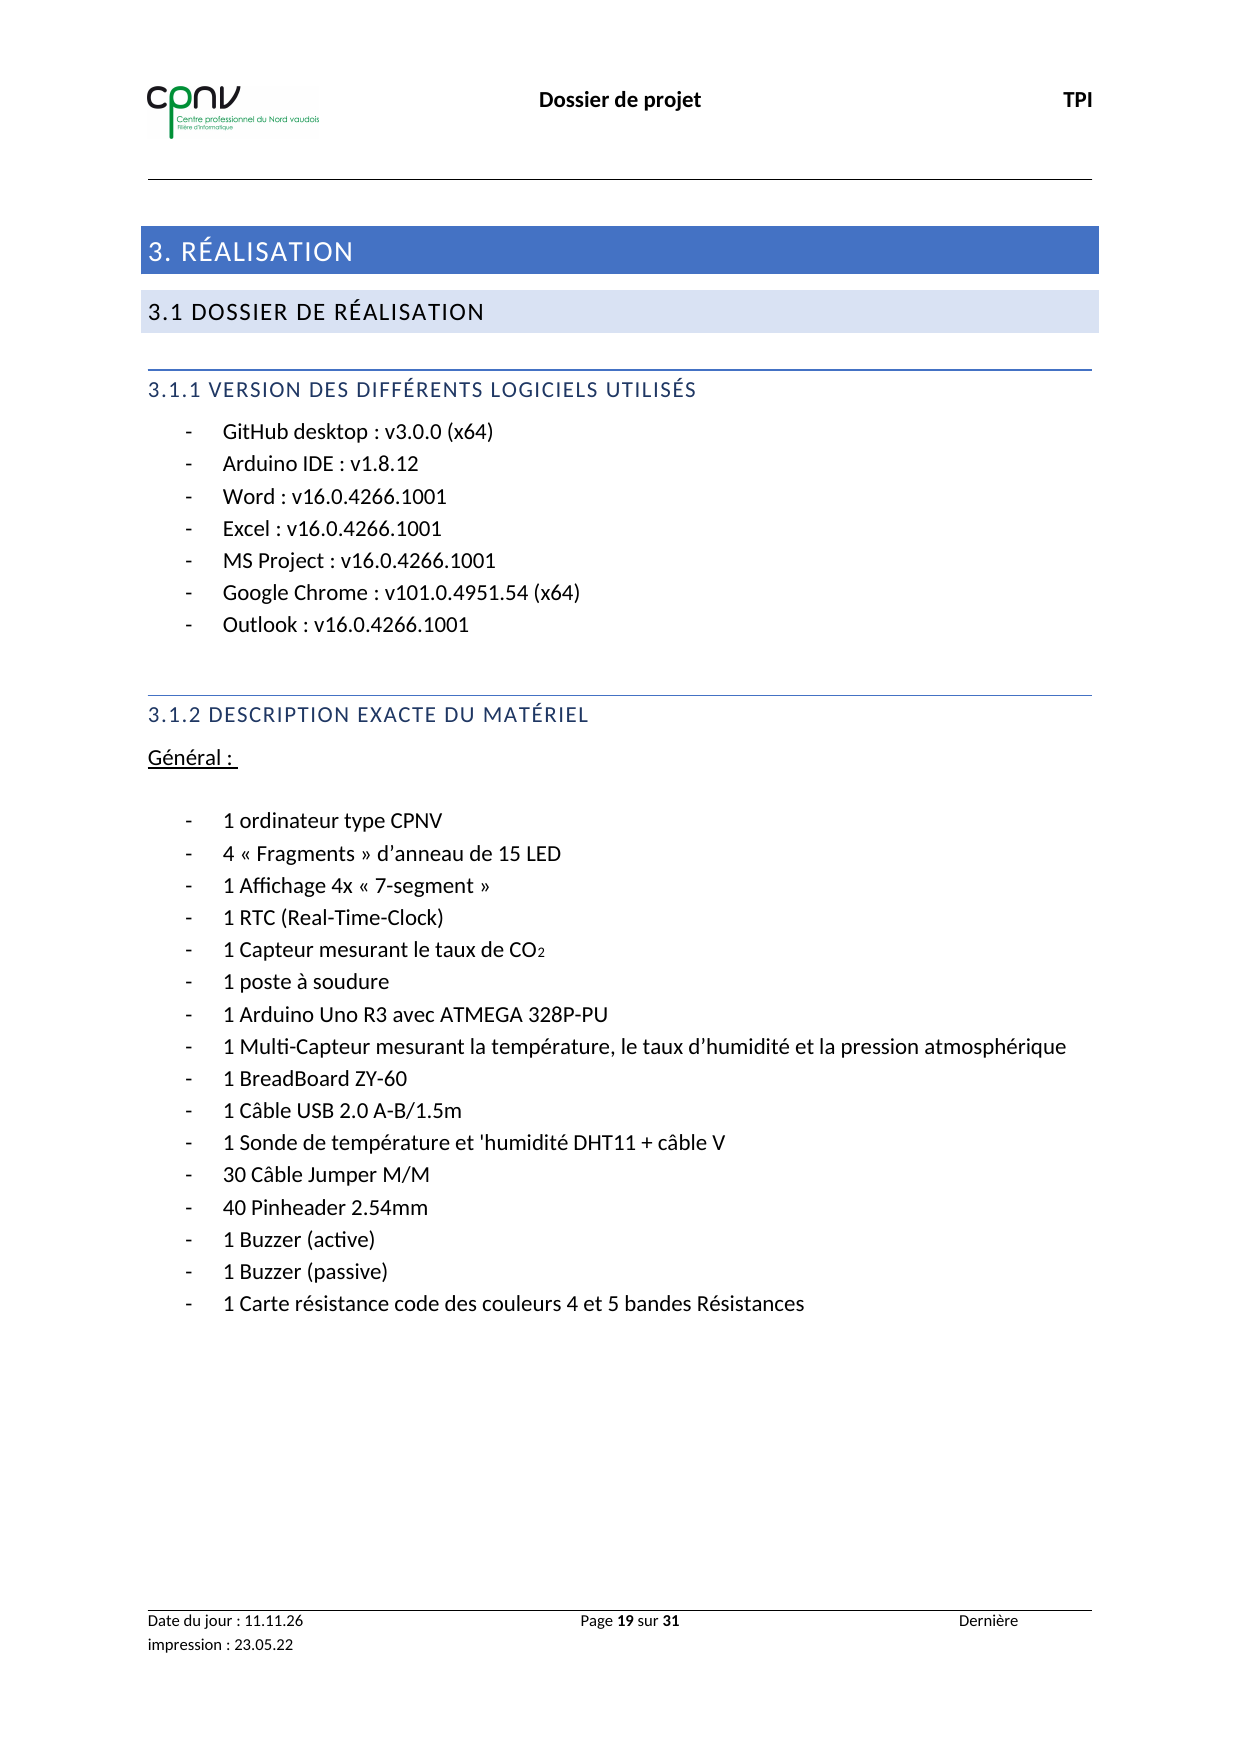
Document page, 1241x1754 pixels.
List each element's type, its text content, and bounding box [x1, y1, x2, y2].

subtitle 3.1.2 Description exacte du matériel [148, 696, 1092, 728]
list 1 Arduino Uno R3 avec ATMEGA 328P-PU [185, 1000, 1092, 1028]
list 1 Buzzer (passive) [185, 1257, 1092, 1285]
list 40 Pinheader 2.54mm [185, 1193, 1092, 1221]
text Général : [148, 743, 1092, 771]
picture [147, 86, 319, 139]
list 1 Buzzer (active) [185, 1225, 1092, 1253]
list Excel : v16.0.4266.1001 [185, 514, 1092, 542]
list Outlook : v16.0.4266.1001 [185, 611, 1092, 638]
list GitHub desktop : v3.0.0 (x64) [185, 417, 1092, 445]
list 1 Carte résistance code des couleurs 4 et 5 bandes Résistances [185, 1289, 1092, 1317]
list Word : v16.0.4266.1001 [185, 482, 1092, 510]
list MS Project : v16.0.4266.1001 [185, 546, 1092, 574]
subtitle 3. Réalisation [148, 233, 1092, 268]
list 1 Multi-Capteur mesurant la température, le taux d’humidité et la pression atmosphérique [185, 1032, 1092, 1060]
list 1 ordinateur type CPNV [185, 807, 1092, 834]
list 1 Capteur mesurant le taux de CO2 [185, 935, 1092, 963]
subtitle 3.1 Dossier de réalisation [148, 297, 1092, 327]
list 30 Câble Jumper M/M [185, 1161, 1092, 1189]
list 1 RTC (Real-Time-Clock) [185, 903, 1092, 931]
list 1 Câble USB 2.0 A-B/1.5m [185, 1096, 1092, 1124]
list 1 Sonde de température et 'humidité DHT11 + câble V [185, 1128, 1092, 1156]
subtitle 3.1.1 Version des différents logiciels utilisés [148, 371, 1092, 403]
list 1 BreadBoard ZY-60 [185, 1064, 1092, 1092]
list Google Chrome : v101.0.4951.54 (x64) [185, 578, 1092, 606]
list Arduino IDE : v1.8.12 [185, 449, 1092, 478]
list 1 poste à soudure [185, 967, 1092, 996]
list 4 « Fragments » d’anneau de 15 LED [185, 839, 1092, 867]
list 1 Affichage 4x « 7-segment » [185, 871, 1092, 899]
